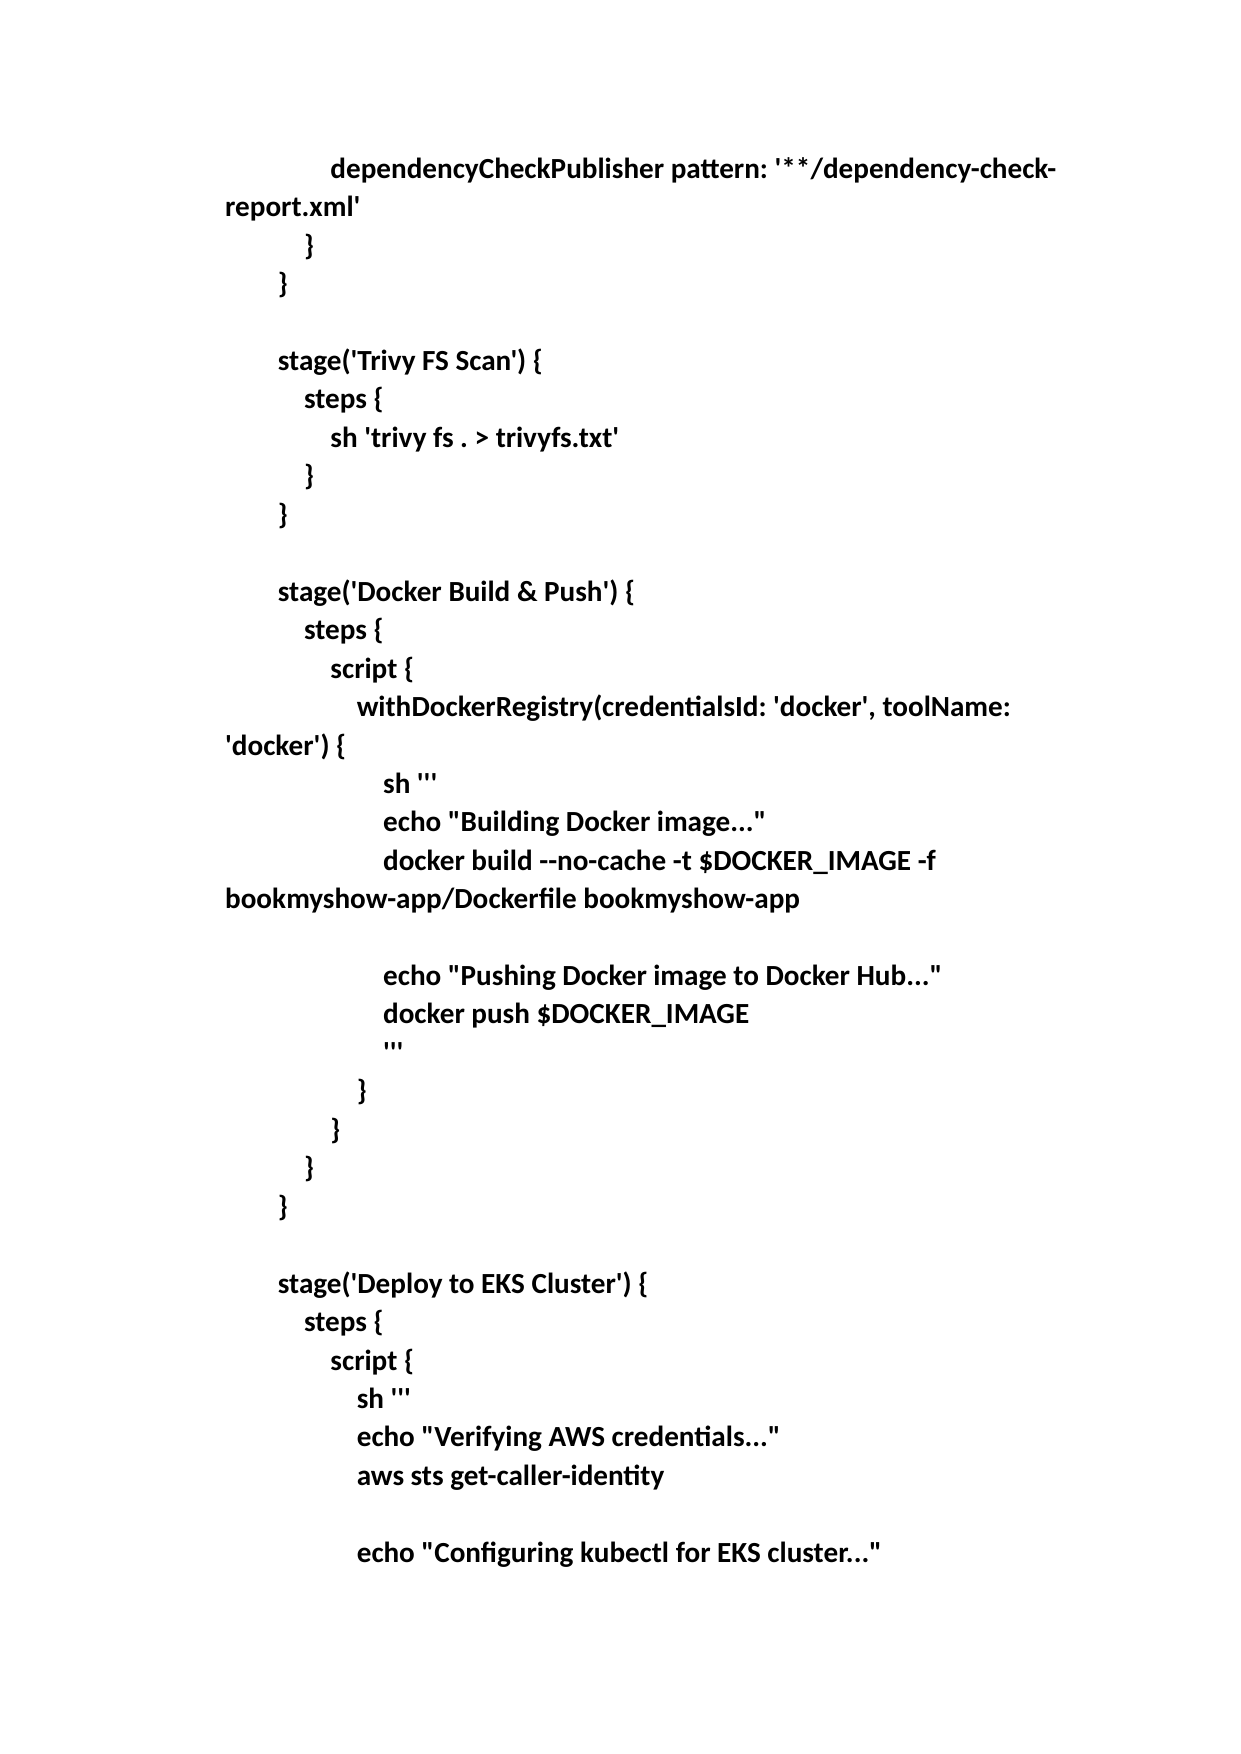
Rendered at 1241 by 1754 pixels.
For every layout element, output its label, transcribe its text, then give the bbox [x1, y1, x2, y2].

list } [225, 1149, 1090, 1185]
list stage('Docker Build & Push') { [225, 573, 1090, 608]
list steps { [225, 1303, 1090, 1339]
list stage('Trivy FS Scan') { [225, 342, 1090, 378]
list steps { [225, 611, 1090, 647]
list echo "Verifying AWS credentials..." [225, 1418, 1090, 1454]
list echo "Pushing Docker image to Docker Hub..." [225, 957, 1090, 993]
list ''' [225, 1034, 1090, 1070]
list } [225, 1188, 1090, 1223]
list echo "Configuring kubectl for EKS cluster..." [225, 1534, 1090, 1569]
list docker build --no-cache -t $DOCKER_IMAGE -f bookmyshow-app/Dockerfile bookmyshow-app [225, 842, 1090, 916]
list dependencyCheckPublisher pattern: '**/dependency-check-report.xml' [225, 150, 1090, 224]
list } [225, 1072, 1090, 1108]
list sh ''' [225, 1380, 1090, 1416]
list } [225, 227, 1090, 262]
list aws sts get-caller-identity [225, 1457, 1090, 1492]
list } [225, 496, 1090, 532]
list steps { [225, 381, 1090, 416]
list withDockerRegistry(credentialsId: 'docker', toolName: 'docker') { [225, 688, 1090, 762]
list } [225, 457, 1090, 493]
list } [225, 265, 1090, 301]
list script { [225, 650, 1090, 685]
list sh ''' [225, 765, 1090, 801]
list } [225, 1111, 1090, 1147]
list echo "Building Docker image..." [225, 803, 1090, 839]
list docker push $DOCKER_IMAGE [225, 996, 1090, 1031]
list sh 'trivy fs . > trivyfs.txt' [225, 419, 1090, 455]
list stage('Deploy to EKS Cluster') { [225, 1265, 1090, 1300]
list script { [225, 1342, 1090, 1377]
